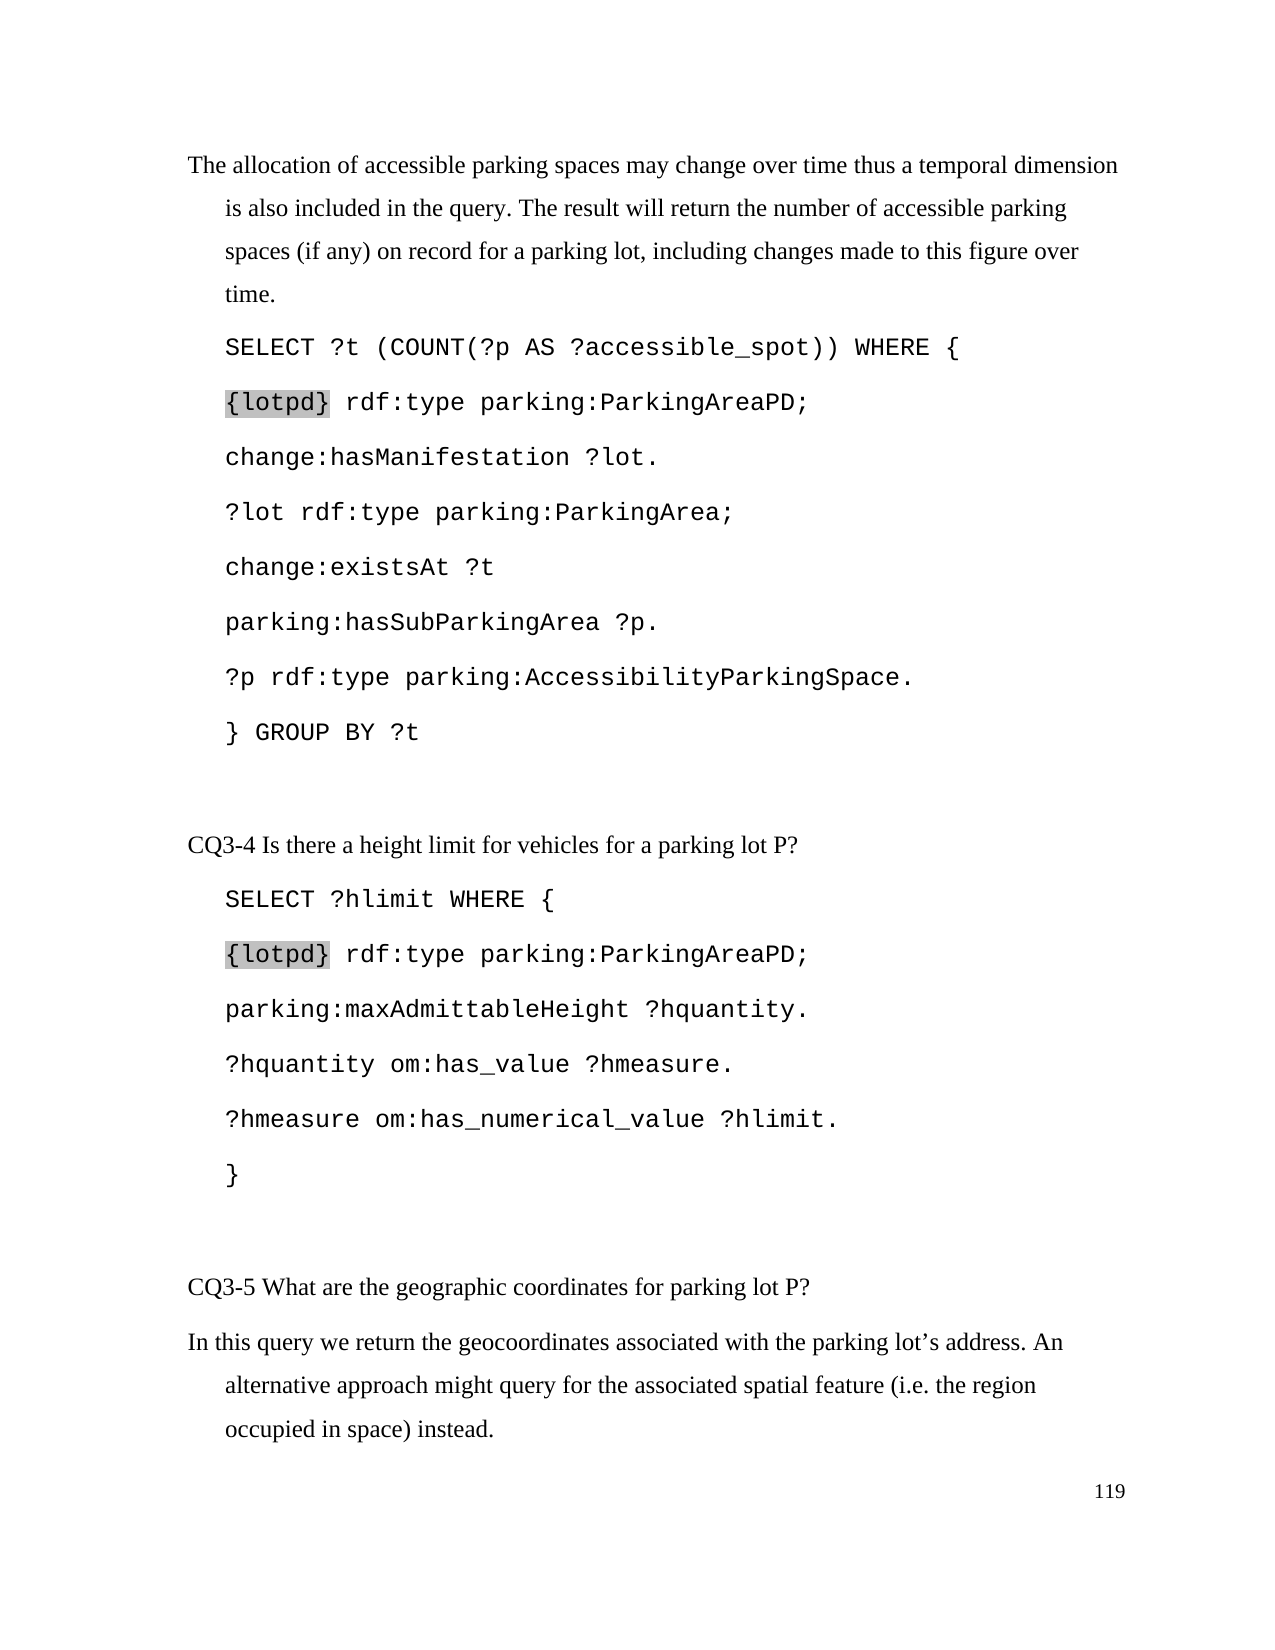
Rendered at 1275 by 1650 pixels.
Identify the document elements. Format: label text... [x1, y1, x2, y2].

text } [225, 1161, 1125, 1189]
text {lotpd} rdf:type parking:ParkingAreaPD; [330, 941, 1125, 969]
text CQ3-4 Is there a height limit for vehicles for a parking lot P? [187, 831, 1125, 859]
text In this query we return the geocoordinates associated with the parking lot’s address. An alternative approach might query for the associated spatial feature (i.e. the region occupied in space) instead. [187, 1327, 1125, 1442]
text SELECT ?hlimit WHERE { [225, 886, 1125, 914]
text CQ3-5 What are the geographic coordinates for parking lot P? [187, 1272, 1125, 1301]
text parking:maxAdmittableHeight ?hquantity. [225, 996, 1125, 1024]
text {lotpd} rdf:type parking:ParkingAreaPD; [330, 390, 1125, 418]
text SELECT ?t (COUNT(?p AS ?accessible_spot)) WHERE { [225, 335, 1125, 363]
text ?p rdf:type parking:AccessibilityParkingSpace. [225, 665, 1125, 693]
text ?lot rdf:type parking:ParkingArea; [225, 500, 1125, 528]
text parking:hasSubParkingArea ?p. [225, 610, 1125, 638]
text ?hmeasure om:has_numerical_value ?hlimit. [225, 1106, 1125, 1134]
text } GROUP BY ?t [225, 720, 1125, 748]
text ?hquantity om:has_value ?hmeasure. [225, 1051, 1125, 1079]
text change:existsAt ?t [225, 555, 1125, 583]
text The allocation of accessible parking spaces may change over time thus a temporal dimension is also included in the query. The result will return the number of accessible parking spaces (if any) on record for a parking lot, including changes made to this figure over time. [187, 150, 1125, 308]
text change:hasManifestation ?lot. [225, 445, 1125, 473]
